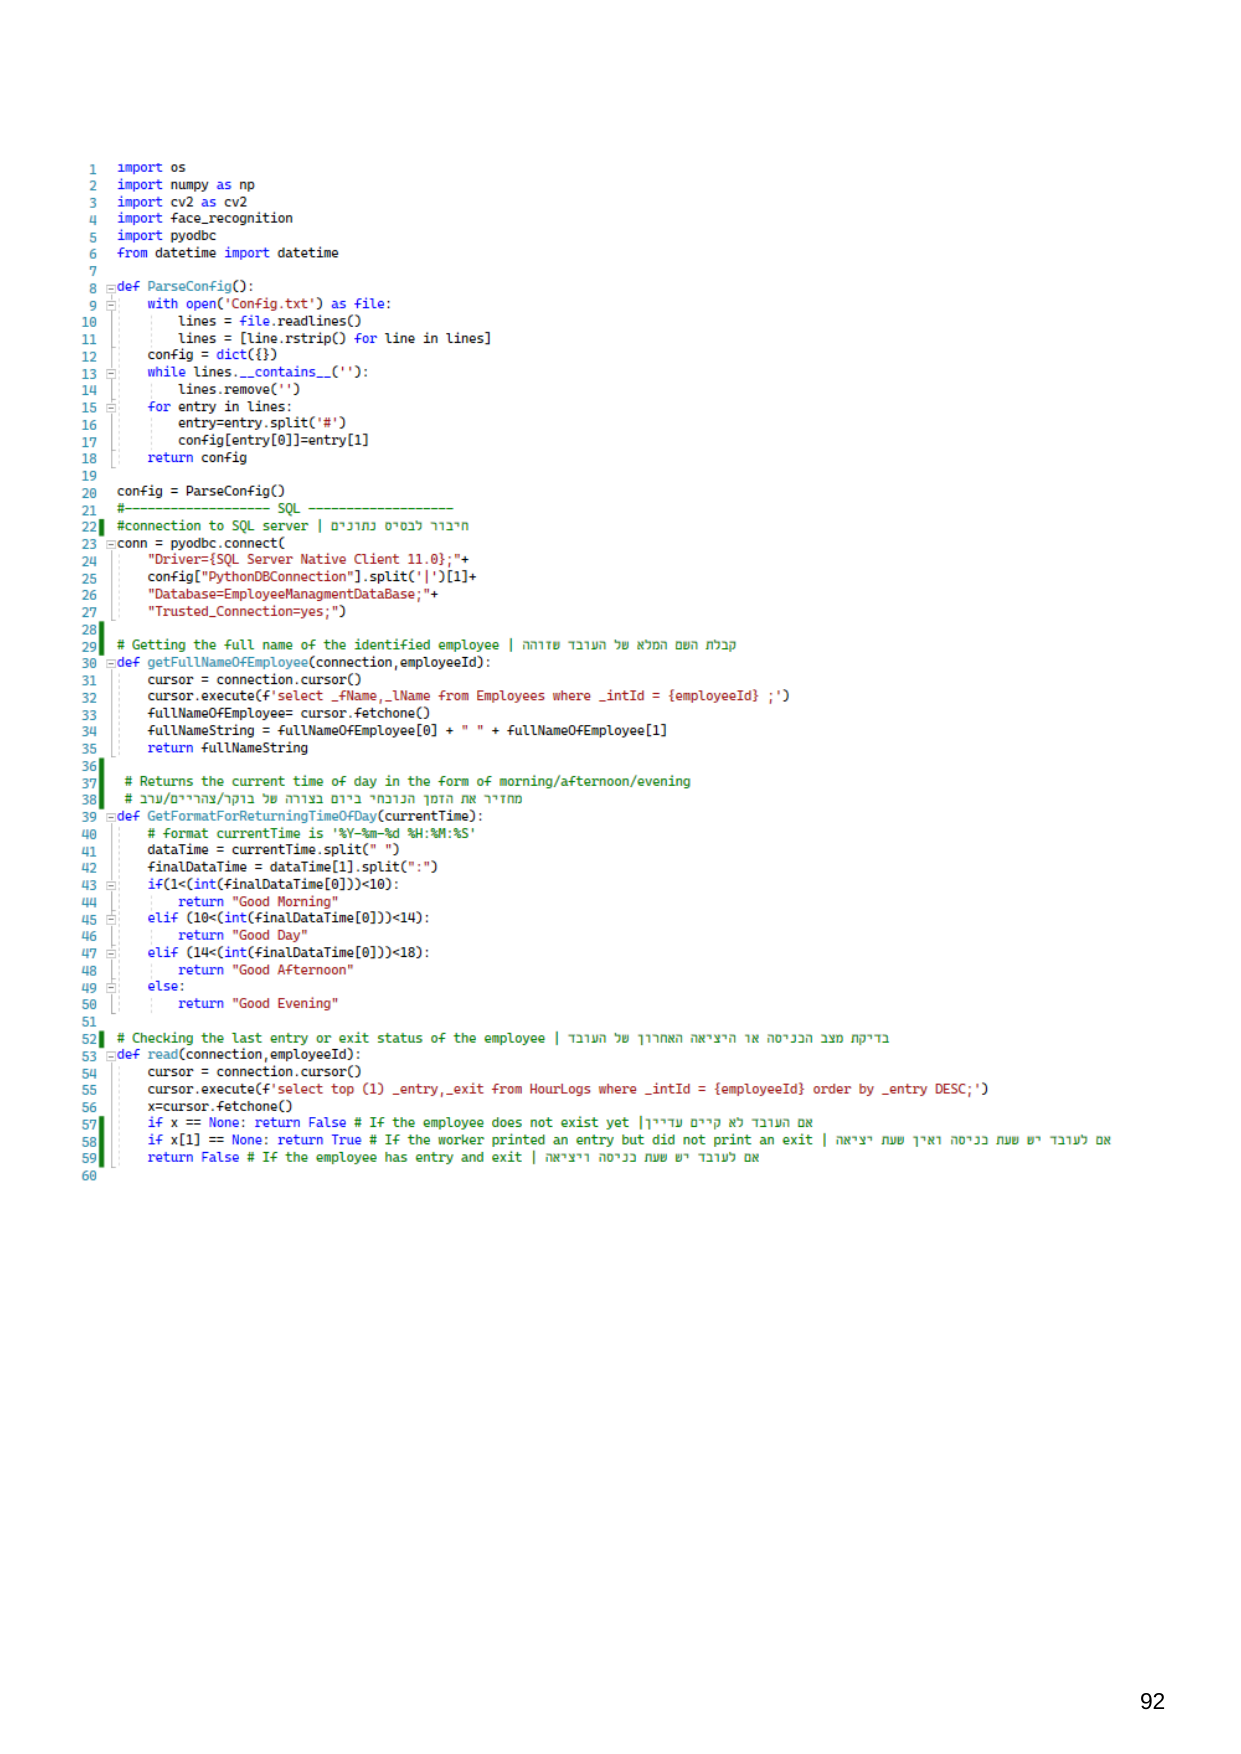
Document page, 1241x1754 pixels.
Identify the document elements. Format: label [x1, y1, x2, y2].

picture [75, 163, 1166, 1183]
